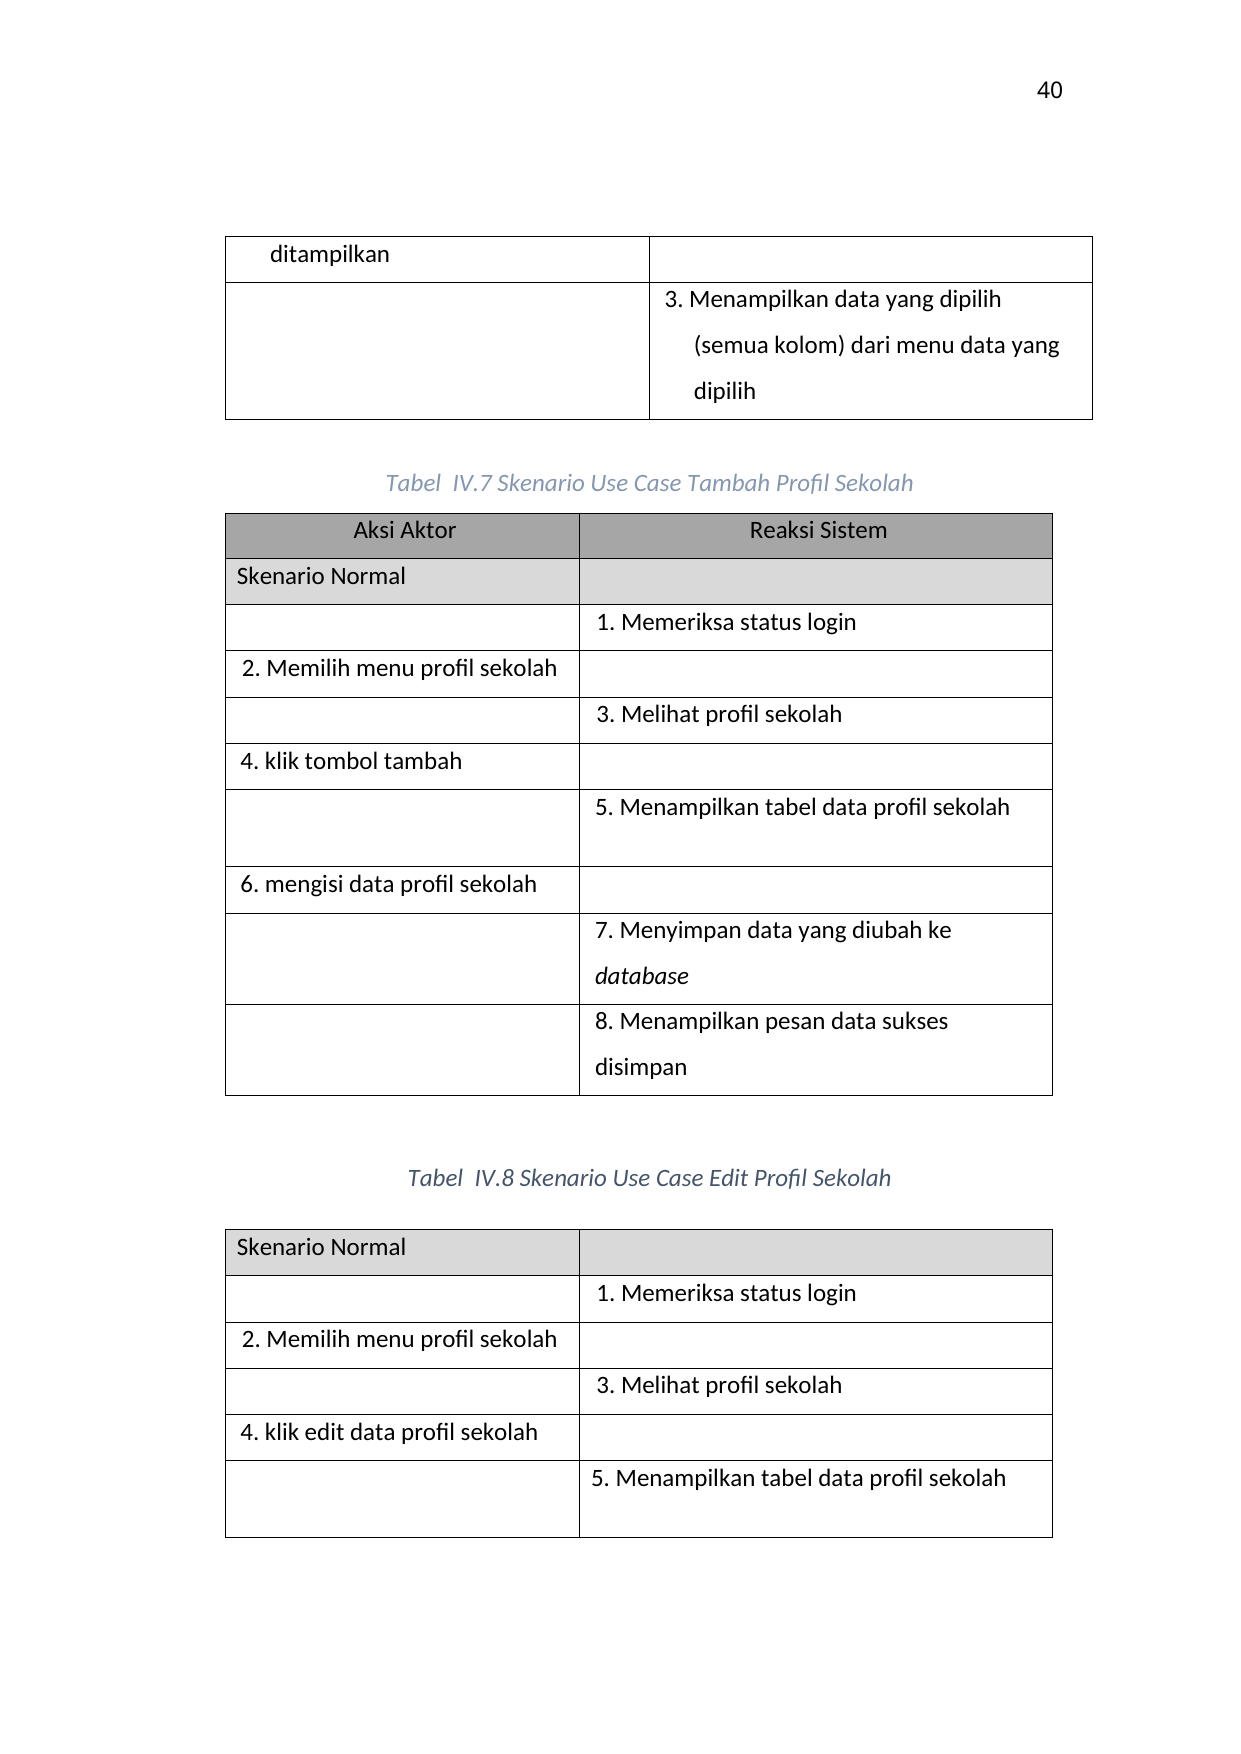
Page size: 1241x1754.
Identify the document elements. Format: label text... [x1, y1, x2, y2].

table_cell [226, 914, 579, 1004]
table_cell 4. klik tombol tambah [226, 744, 579, 789]
table_cell [580, 744, 1052, 789]
table_cell 7. Menyimpan data yang diubah ke database [580, 914, 1052, 1004]
table_cell 1. Memeriksa status login [580, 605, 1052, 650]
table_cell 3. Melihat profil sekolah [580, 698, 1052, 743]
table_header Aksi Aktor [226, 514, 579, 558]
table_cell 5. Menampilkan tabel data profil sekolah [580, 790, 1052, 866]
text Tabel IV.7 Skenario Use Case Tambah Profil Sekolah [236, 467, 1063, 497]
table_cell [226, 1461, 579, 1537]
table_cell [650, 237, 1092, 282]
table_cell [226, 698, 579, 743]
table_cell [226, 237, 649, 282]
table_cell 6. mengisi data profil sekolah [226, 867, 579, 912]
table_cell [226, 283, 649, 419]
table_header Reaksi Sistem [580, 514, 1052, 558]
table_cell Skenario Normal [226, 559, 579, 604]
table_cell 1. Memeriksa status login [580, 1276, 1052, 1322]
table_cell [580, 559, 1052, 604]
table_cell [580, 1323, 1052, 1368]
table_cell [226, 790, 579, 866]
table_cell [580, 651, 1052, 697]
table_cell [226, 1276, 579, 1322]
table_header [580, 1230, 1052, 1275]
table_cell [580, 867, 1052, 912]
table_cell [226, 1005, 579, 1095]
table_header Skenario Normal [226, 1230, 579, 1275]
table_cell [226, 1369, 579, 1414]
table_cell [226, 605, 579, 650]
table_cell 3. Melihat profil sekolah [580, 1369, 1052, 1414]
table_cell 8. Menampilkan pesan data sukses disimpan [580, 1005, 1052, 1095]
table_cell 5. Menampilkan tabel data profil sekolah [580, 1461, 1052, 1537]
table_cell 3. Menampilkan data yang dipilih (semua kolom) dari menu data yang dipilih [650, 283, 1092, 419]
table_cell 2. Memilih menu profil sekolah [226, 1323, 579, 1368]
table_cell 4. klik edit data profil sekolah [226, 1415, 579, 1460]
table_cell 2. Memilih menu profil sekolah [226, 651, 579, 697]
text Tabel IV.8 Skenario Use Case Edit Profil Sekolah [236, 1162, 1063, 1193]
table_cell [580, 1415, 1052, 1460]
